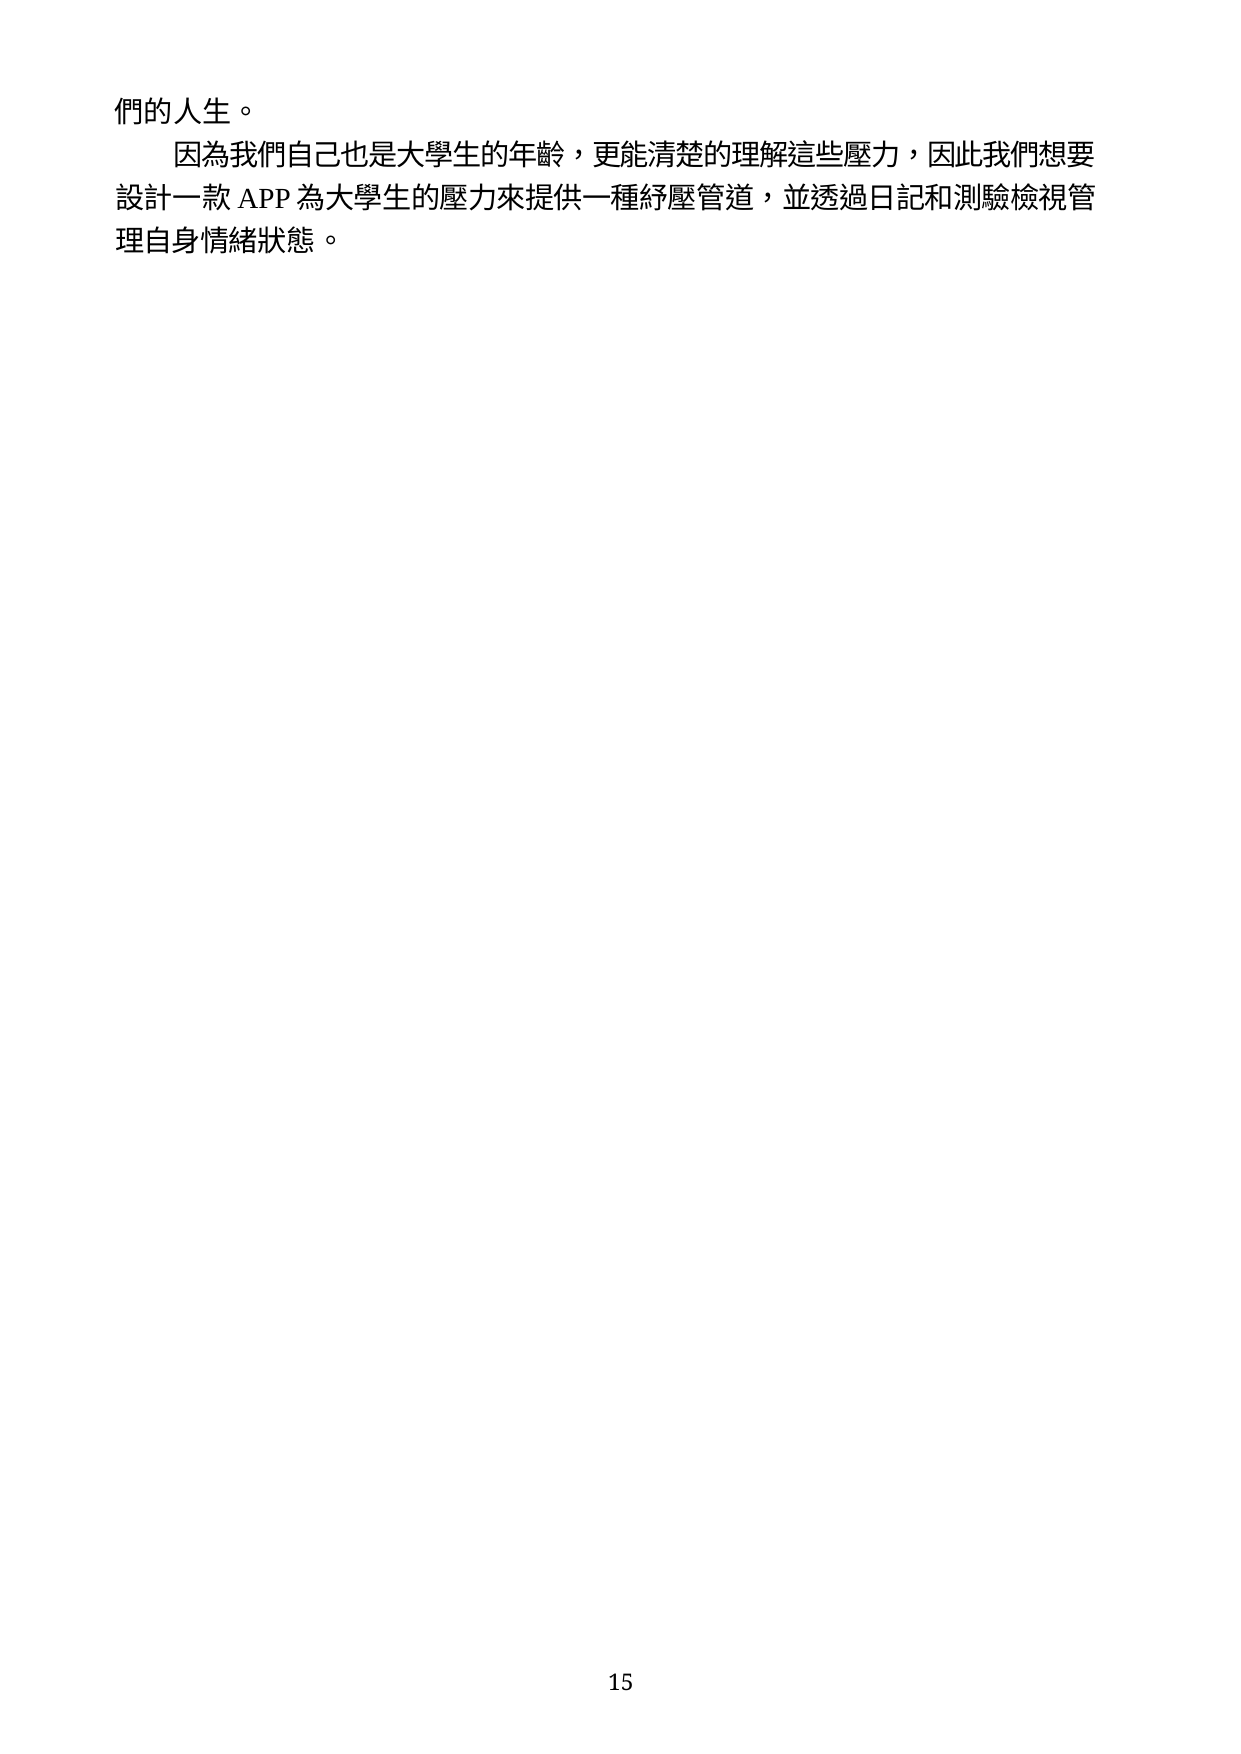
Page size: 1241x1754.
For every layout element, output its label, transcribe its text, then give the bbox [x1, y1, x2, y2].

text 因為我們自己也是大學生的年齡，更能清楚的理解這些壓力，因此我們想要設計一款APP為大學生的壓力來提供一種紓壓管道，並透過日記和測驗檢視管理自身情緒狀態。 [115, 132, 1097, 259]
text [114, 89, 1097, 131]
